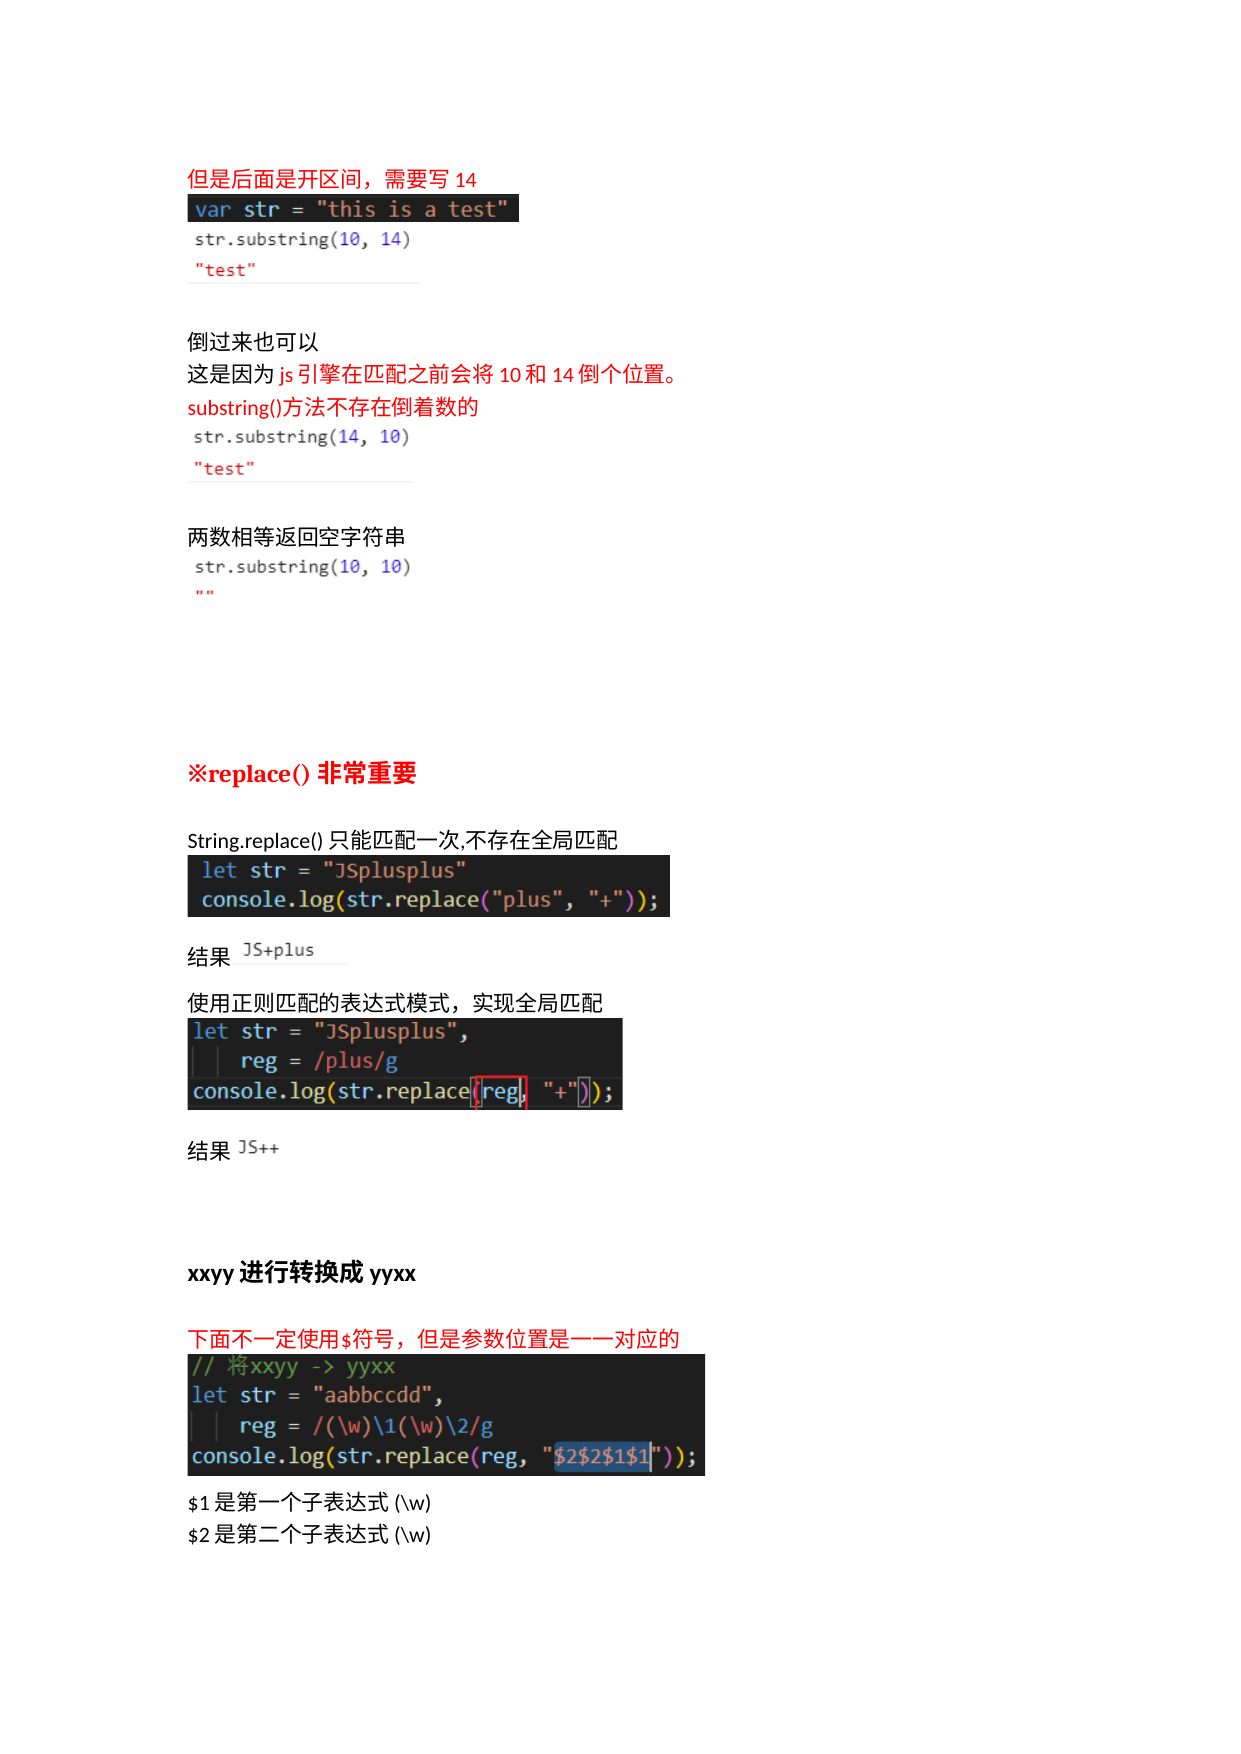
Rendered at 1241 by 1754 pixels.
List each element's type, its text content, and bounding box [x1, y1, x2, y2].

picture [187, 1018, 623, 1110]
text 使用正则匹配的表达式模式，实现全局匹配 [187, 986, 1053, 1018]
picture [187, 1354, 705, 1476]
subtitle xxyy进行转换成yyxx [187, 1238, 1053, 1303]
text $1是第一个子表达式 (\w) [187, 1484, 1053, 1517]
text substring()方法不存在倒着数的 [187, 389, 1053, 422]
text 结果 [187, 921, 1053, 986]
picture [231, 1130, 295, 1160]
picture [187, 227, 419, 289]
text 下面不一定使用$符号，但是参数位置是一一对应的 [187, 1322, 1053, 1354]
picture [187, 855, 670, 917]
text 但是后面是开区间，需要写14 [187, 162, 1053, 194]
picture [231, 935, 347, 965]
picture [187, 194, 519, 222]
text 两数相等返回空字符串 [187, 519, 1053, 552]
text String.replace() 只能匹配一次,不存在全局匹配 [187, 823, 1053, 856]
picture [187, 422, 413, 485]
text 倒过来也可以 [187, 324, 1053, 357]
text $2是第二个子表达式 (\w) [187, 1517, 1053, 1549]
subtitle ※replace() 非常重要 [187, 739, 1053, 804]
picture [187, 552, 418, 606]
text 结果 [187, 1116, 1053, 1181]
text 这是因为js引擎在匹配之前会将10和14倒个位置。 [187, 357, 1053, 389]
